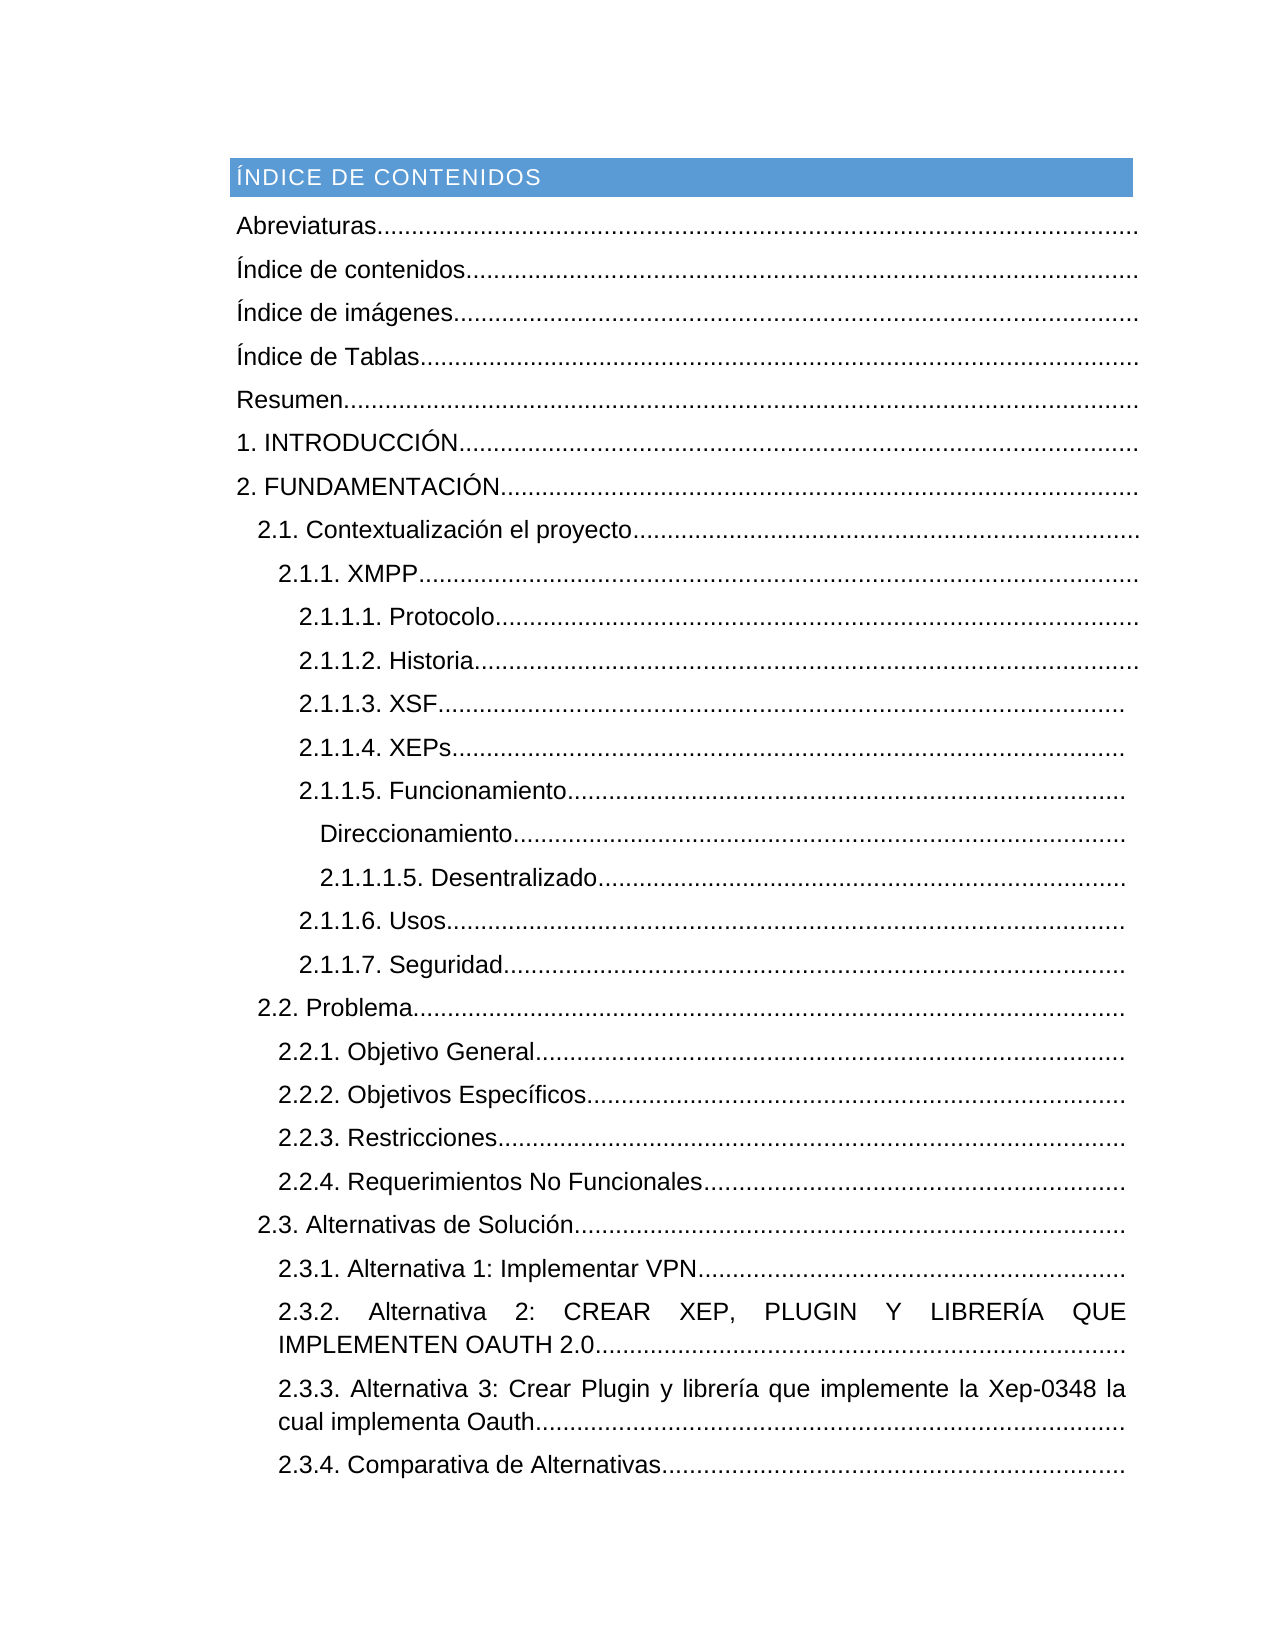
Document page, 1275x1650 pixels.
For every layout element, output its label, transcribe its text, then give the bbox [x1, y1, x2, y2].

text Índice de imágenes 5 [236, 298, 1127, 327]
text Resumen. 6 [236, 385, 1127, 414]
text 2.3.4. Comparativa de Alternativas 20 [278, 1450, 1127, 1479]
text 2.1.1.1.5. Desentralizado 15 [319, 863, 1127, 892]
text 2.3.3. Alternativa 3: Crear Plugin y librería que implemente la Xep-0348 la cual implementa Oauth 19 [278, 1374, 1127, 1435]
text Abreviaturas. 2 [236, 211, 1127, 240]
text 2.1.1.6. Usos 16 [299, 906, 1127, 935]
text 2.2.1. Objetivo General 18 [278, 1037, 1127, 1065]
subtitle Índice de contenidos [236, 164, 1127, 191]
text Índice de Tablas 5 [236, 342, 1127, 370]
text 2.2. Problema 18 [257, 993, 1127, 1022]
text 2.1. Contextualización el proyecto 8 [257, 515, 1127, 544]
text 1. INTRODUCCIÓN 7 [236, 428, 1127, 457]
text 2.3. Alternativas de Solución 19 [257, 1210, 1127, 1239]
text 2.1.1.2. Historia 8 [299, 646, 1127, 674]
text 2.1.1.5. Funcionamiento 14 [299, 776, 1127, 805]
text Direccionamiento 15 [319, 819, 1127, 848]
text 2.2.2. Objetivos Específicos 19 [278, 1080, 1127, 1109]
text 2.3.2. Alternativa 2: CREAR XEP, PLUGIN Y LIBRERÍA QUE IMPLEMENTEN OAUTH 2.0 19 [278, 1297, 1127, 1359]
text 2.1.1. XMPP 8 [278, 559, 1127, 587]
text 2.2.4. Requerimientos No Funcionales 19 [278, 1167, 1127, 1196]
text 2.3.1. Alternativa 1: Implementar VPN 19 [278, 1254, 1127, 1282]
text 2.1.1.3. XSF 11 [299, 689, 1127, 718]
text 2.1.1.4. XEPs 11 [299, 732, 1127, 761]
text 2.2.3. Restricciones 19 [278, 1123, 1127, 1152]
text 2. FUNDAMENTACIÓN 8 [236, 472, 1127, 501]
text 2.1.1.7. Seguridad 17 [299, 950, 1127, 978]
text Índice de contenidos 3 [236, 255, 1127, 283]
text 2.1.1.1. Protocolo 8 [299, 602, 1127, 631]
